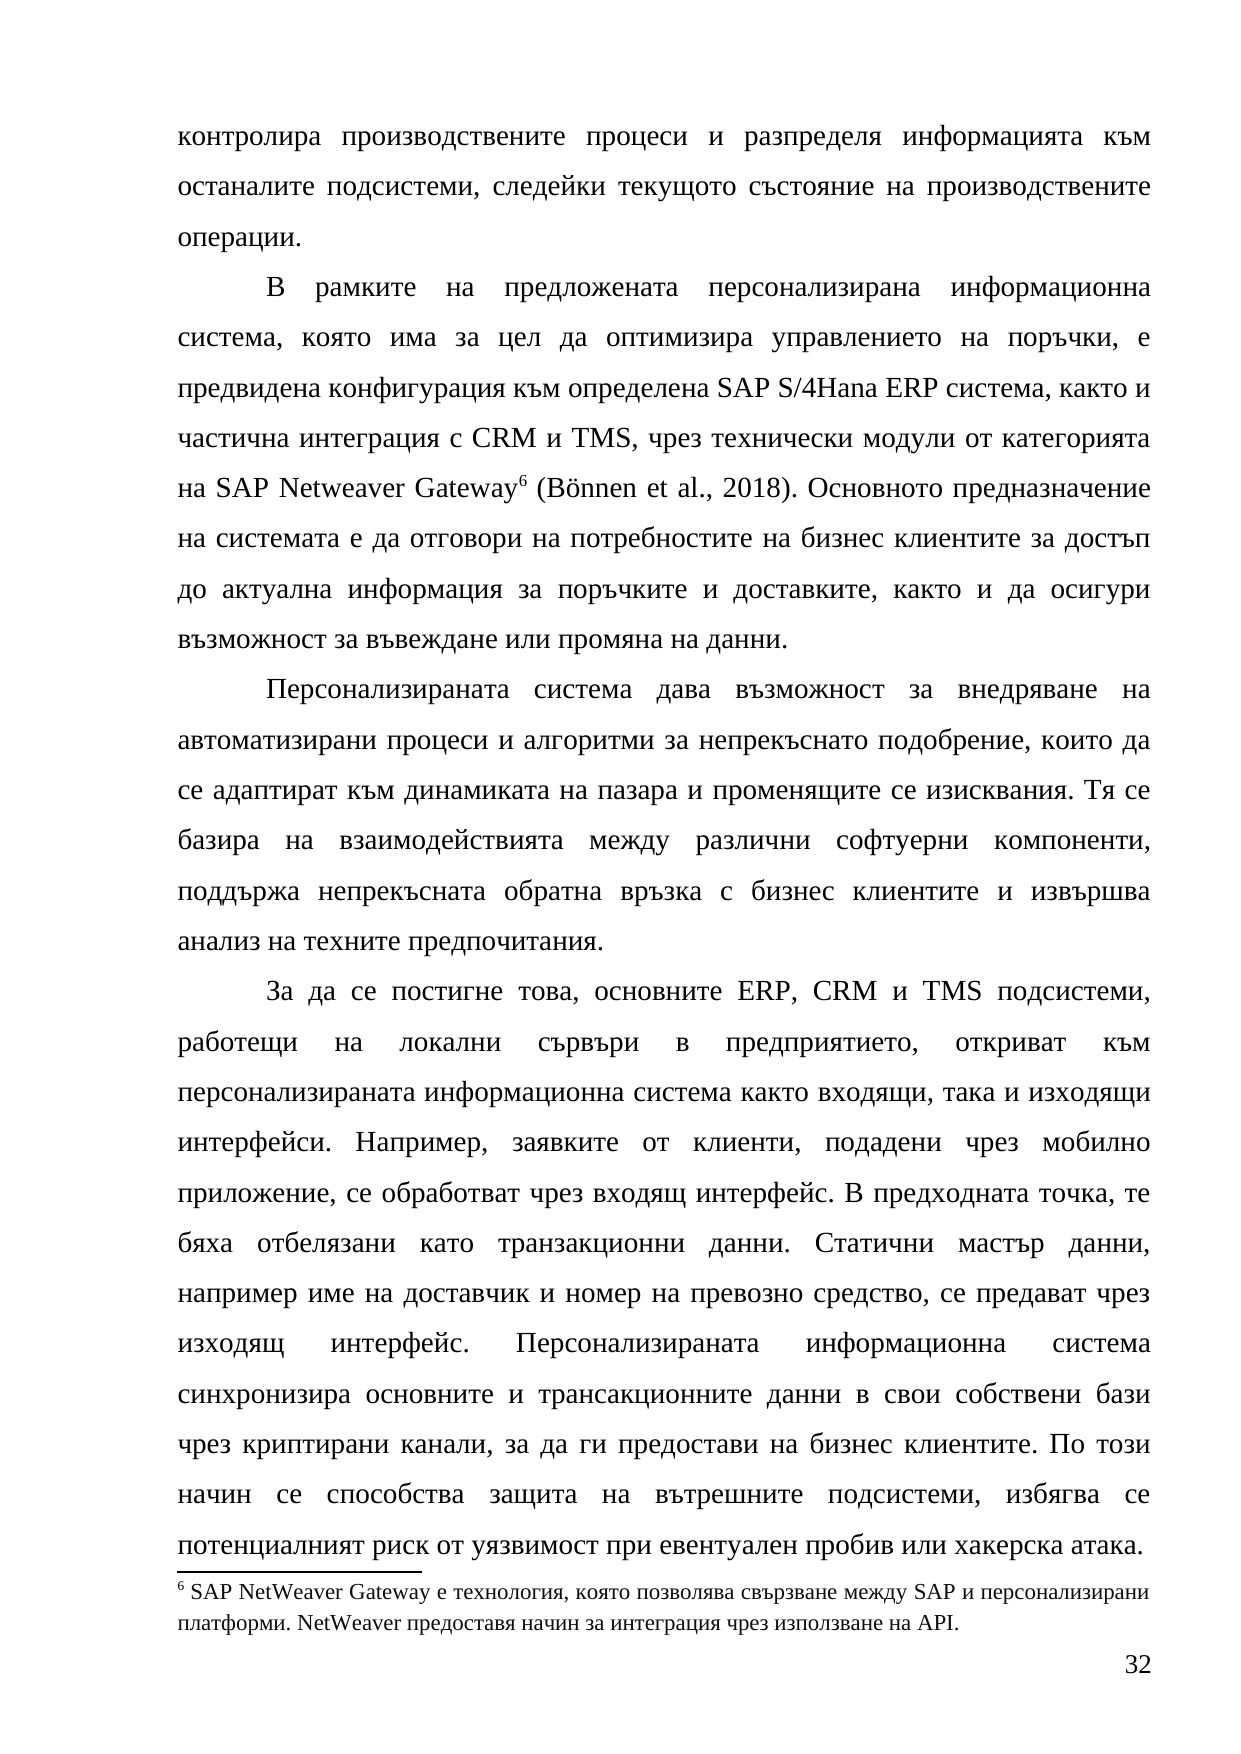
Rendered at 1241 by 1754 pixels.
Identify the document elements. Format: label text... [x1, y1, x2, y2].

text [177, 118, 1152, 252]
text За да се постигне това, основните ERP, CRM и TMS подсистеми, работещи на локални сървъри в предприятието, откриват към персонализираната информационна система както входящи, така и изходящи интерфейси. Например, заявките от клиенти, подадени чрез мобилно приложение, се обработват чрез входящ интерфейс. В предходната точка, те бяха отбелязани като транзакционни данни. Статични мастър данни, например име на доставчик и номер на превозно средство, се предават чрез изходящ интерфейс. Персонализираната информационна система синхронизира основните и трансакционните данни в свои собствени бази чрез криптирани канали, за да ги предостави на бизнес клиентите. По този начин се способства защита на вътрешните подсистеми, избягва се потенциалният риск от уязвимост при евентуален пробив или хакерска атака. [177, 973, 1152, 1560]
text В рамките на предложената персонализирана информационна система, която има за цел да оптимизира управлението на поръчки, е предвидена конфигурация към определена SAP S/4Hana ERP система, както и частична интеграция с CRM и TMS, чрез технически модули от категорията на SAP Netweaver Gateway (Bönnen et al., 2018). Основното предназначение на системата е да отговори на потребностите на бизнес клиентите за достъп до актуална информация за поръчките и доставките, както и да осигури възможност за въвеждане или промяна на данни. [177, 269, 1152, 655]
text Персонализираната система дава възможност за внедряване на автоматизирани процеси и алгоритми за непрекъснато подобрение, които да се адаптират към динамиката на пазара и променящите се изисквания. Тя се базира на взаимодействията между различни софтуерни компоненти, поддържа непрекъсната обратна връзка с бизнес клиентите и извършва анализ на техните предпочитания. [177, 672, 1152, 957]
